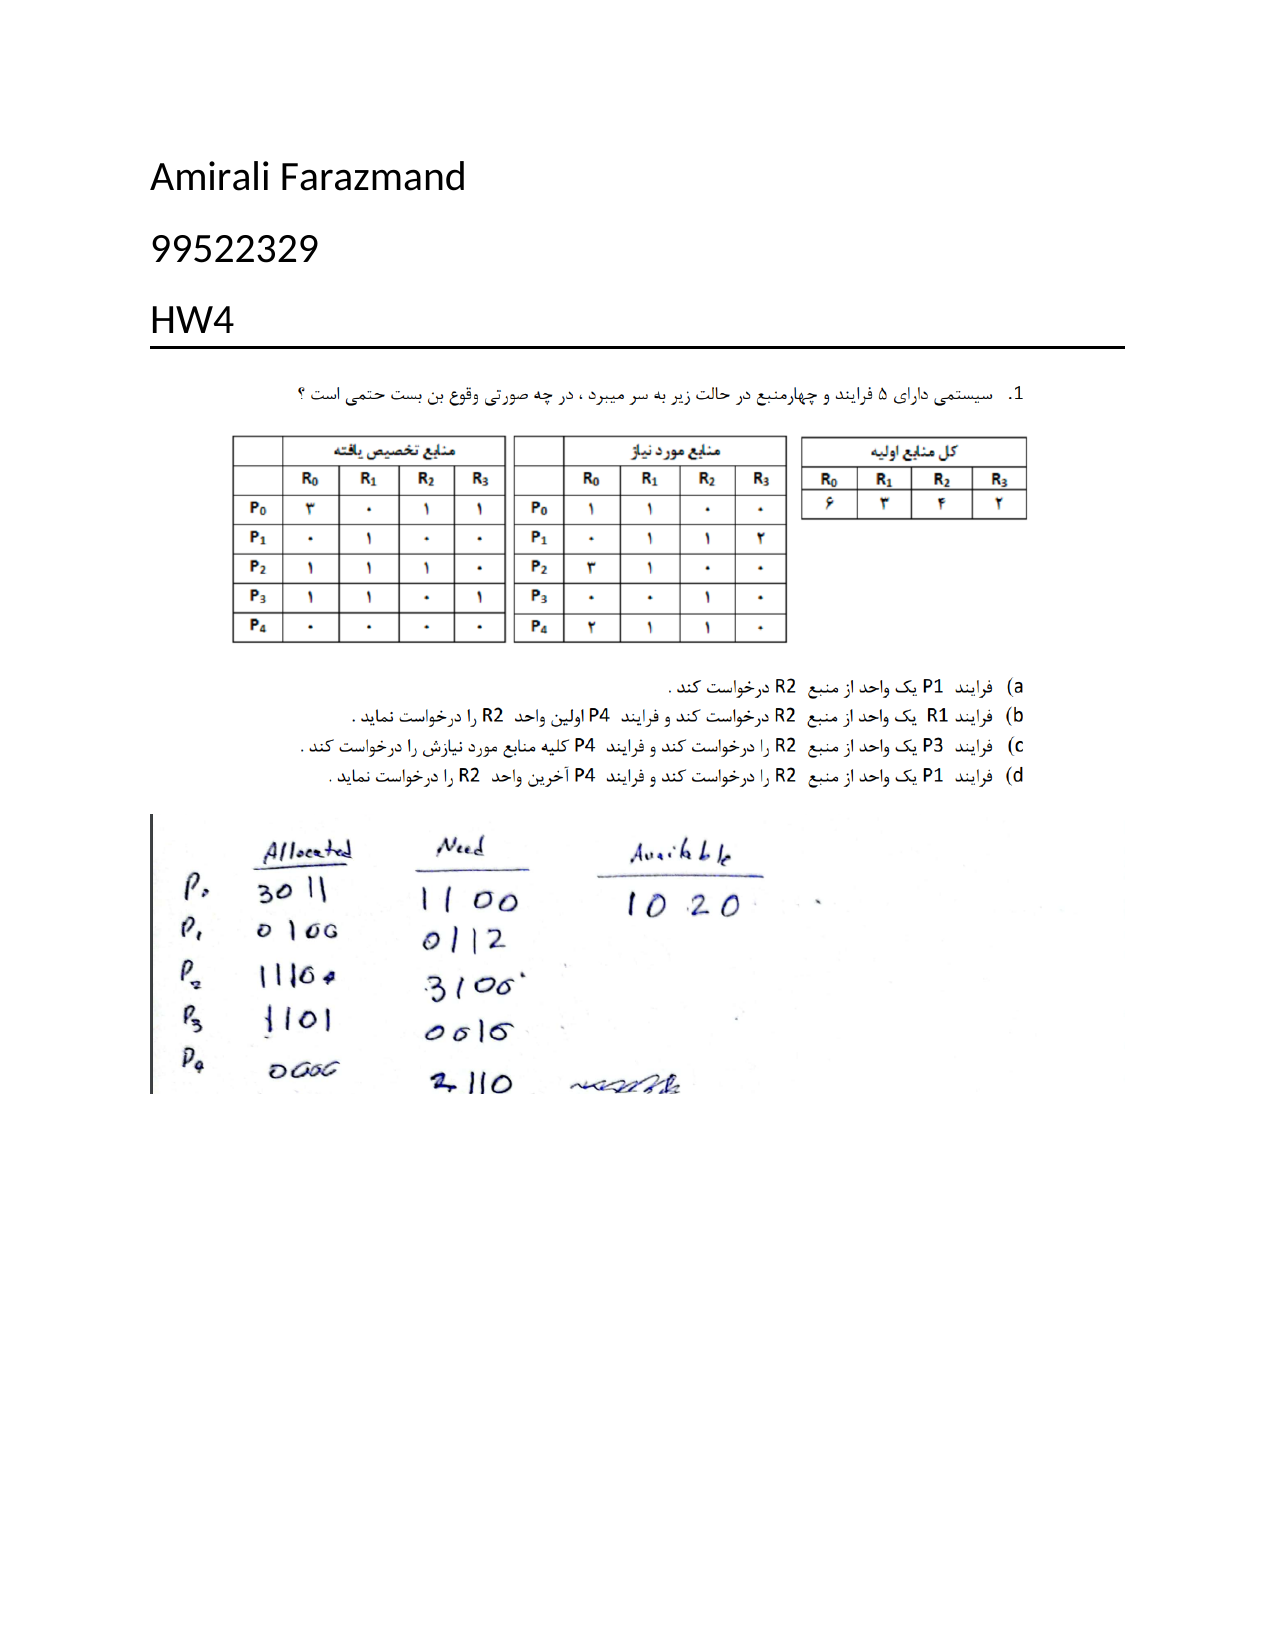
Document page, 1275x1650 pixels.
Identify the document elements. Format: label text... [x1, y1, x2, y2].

picture [150, 370, 1125, 796]
picture [150, 814, 1125, 1094]
text HW4 [150, 293, 1125, 346]
text 99522329 [150, 222, 1125, 272]
text Amirali Farazmand [150, 150, 1125, 201]
